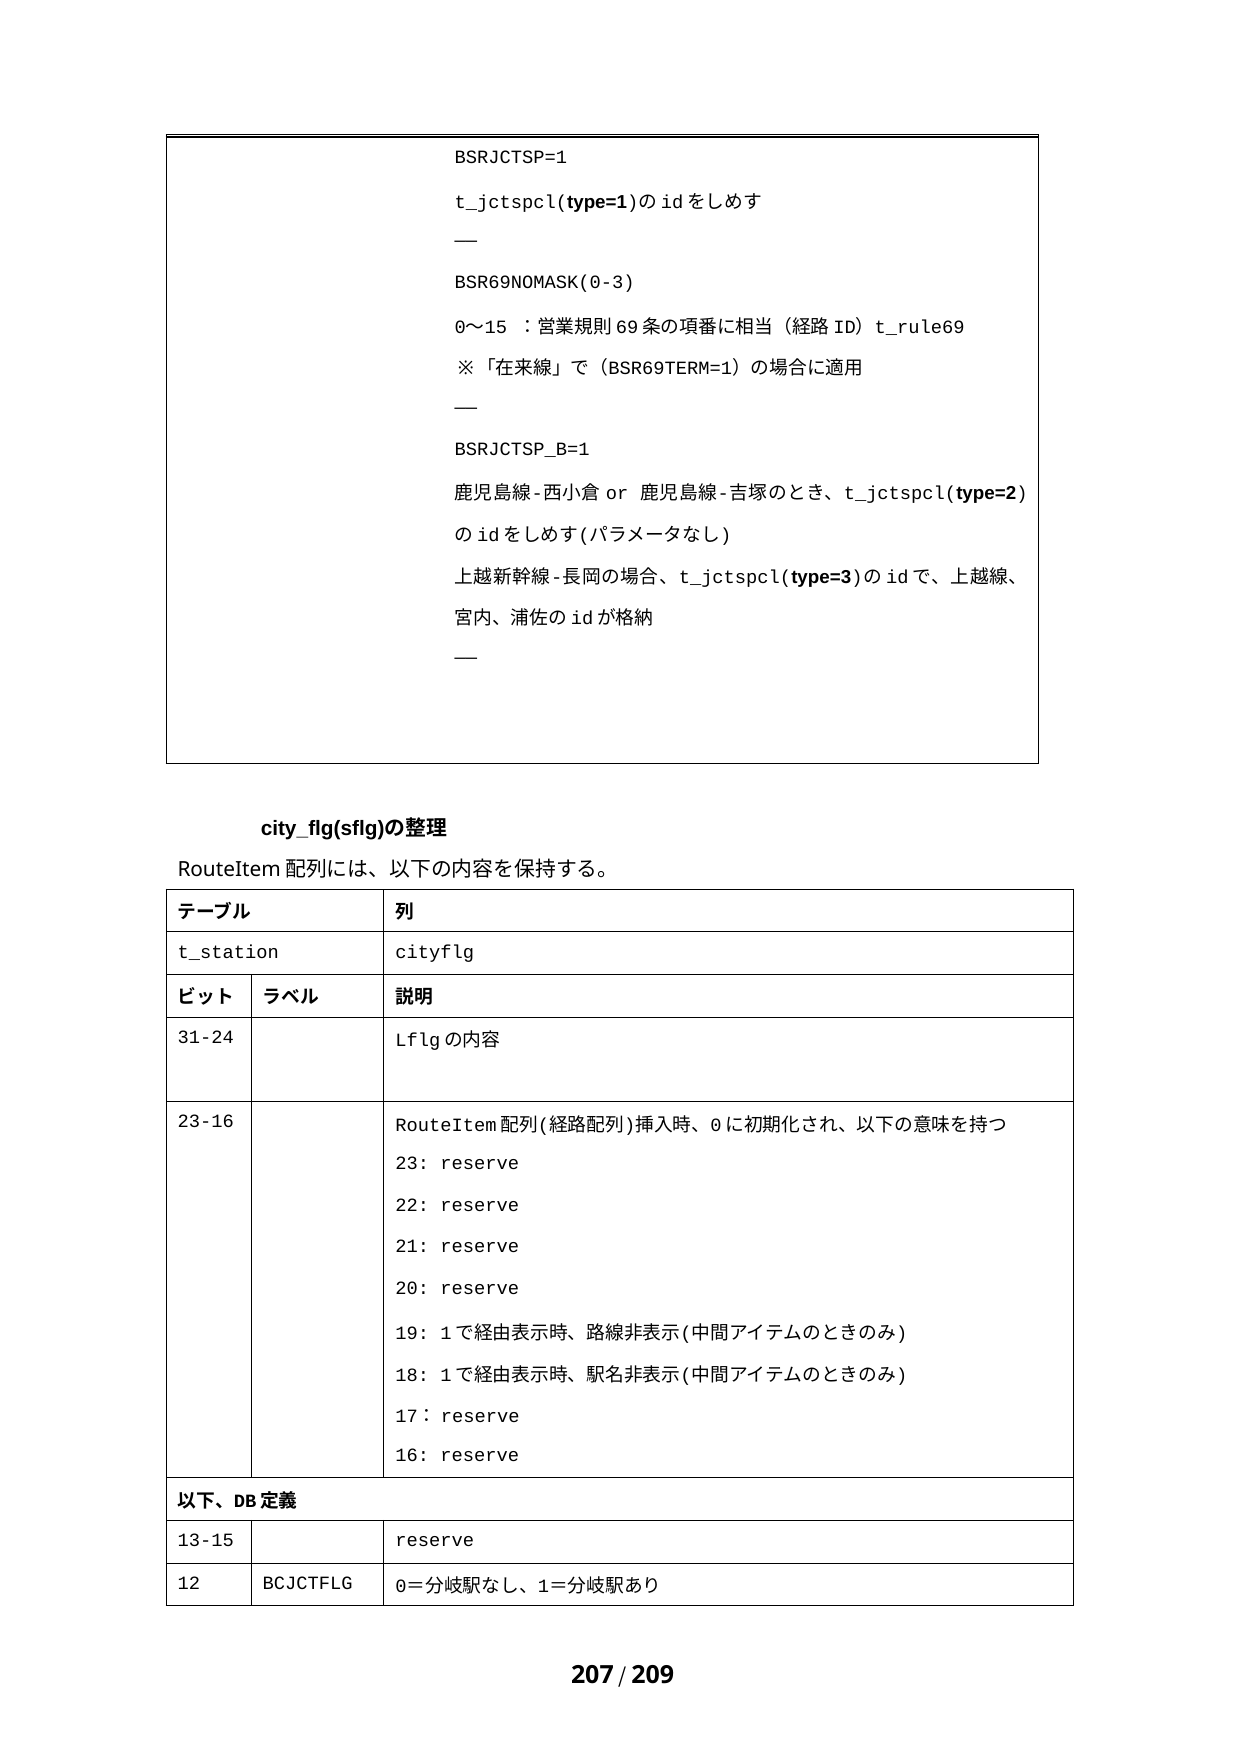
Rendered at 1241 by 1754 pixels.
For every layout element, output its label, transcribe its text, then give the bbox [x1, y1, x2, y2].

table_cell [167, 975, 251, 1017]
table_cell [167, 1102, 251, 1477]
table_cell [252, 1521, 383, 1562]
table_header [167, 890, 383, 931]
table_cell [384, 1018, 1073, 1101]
subtitle city_flg(sflg)の整理 [261, 805, 1063, 847]
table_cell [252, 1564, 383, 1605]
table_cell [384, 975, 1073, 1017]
text RouteItem配列には、以下の内容を保持する。 [177, 847, 1063, 888]
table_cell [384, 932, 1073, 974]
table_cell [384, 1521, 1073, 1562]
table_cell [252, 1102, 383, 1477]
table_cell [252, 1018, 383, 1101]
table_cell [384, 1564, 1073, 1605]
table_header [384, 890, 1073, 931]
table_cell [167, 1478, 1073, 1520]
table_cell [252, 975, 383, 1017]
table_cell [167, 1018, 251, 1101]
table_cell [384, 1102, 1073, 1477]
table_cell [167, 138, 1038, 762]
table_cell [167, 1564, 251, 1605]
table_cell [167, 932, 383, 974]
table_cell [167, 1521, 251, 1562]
